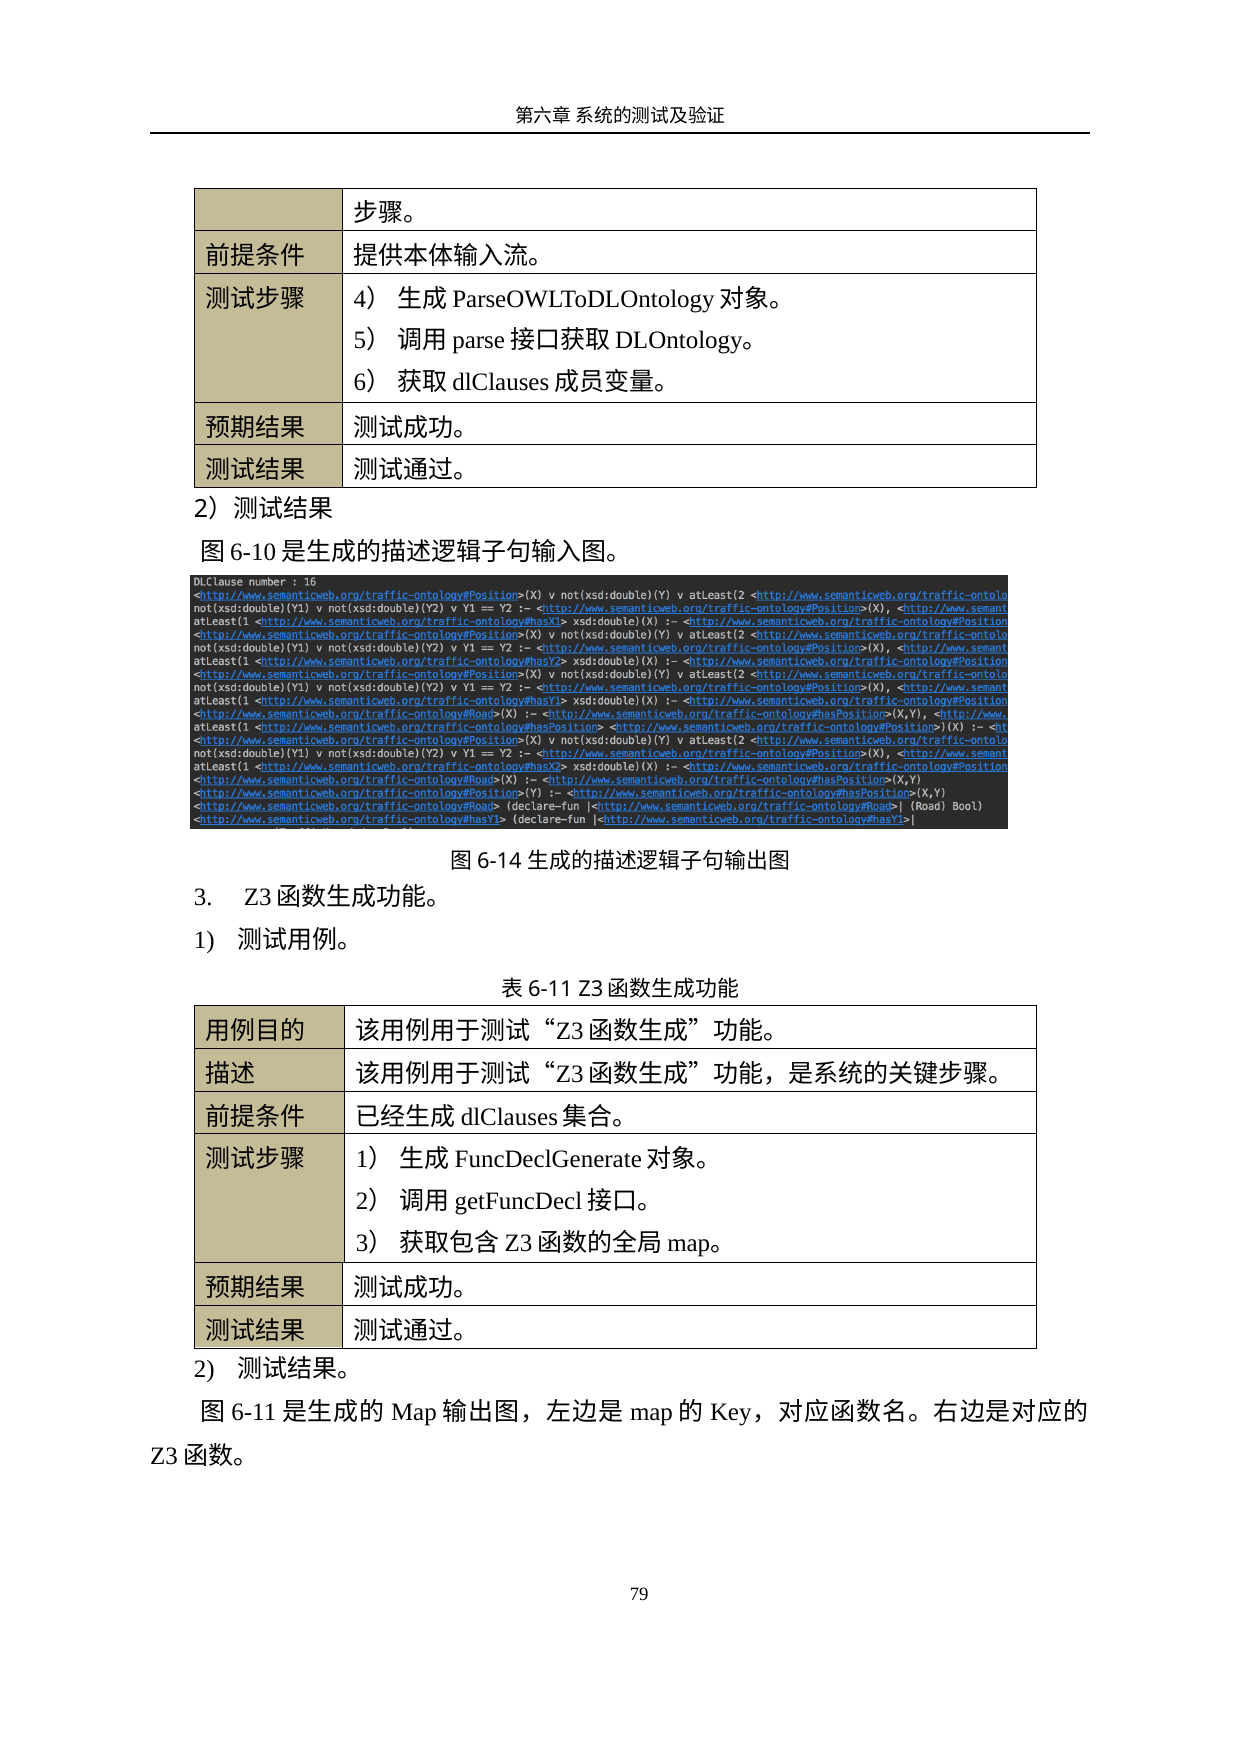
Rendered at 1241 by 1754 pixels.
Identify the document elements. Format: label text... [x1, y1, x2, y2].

list 测试结果。 [194, 1348, 1090, 1385]
text 图6-11是生成的Map输出图，左边是map的Key，对应函数名。右边是对应的Z3函数。 [150, 1392, 1090, 1472]
text 图6-14 生成的描述逻辑子句输出图 [150, 835, 1090, 877]
table_cell 测试结果 [195, 445, 342, 487]
table_cell 测试步骤 [195, 1134, 344, 1262]
table_header 该用例用于测试“Z3函数生成”功能。 [345, 1006, 1036, 1048]
table_cell 预期结果 [195, 403, 342, 444]
table_cell 前提条件 [195, 231, 342, 273]
text 图6-10是生成的描述逻辑子句输入图。 [150, 532, 1090, 568]
table_cell 描述 [195, 1049, 344, 1091]
list Z3函数生成功能。 [194, 877, 1090, 913]
table_cell 生成ParseOWLToDLOntology对象。 调用parse接口获取DLOntology。 获取dlClauses成员变量。 [343, 274, 1036, 402]
table_cell 测试步骤 [195, 274, 342, 402]
text 表6-11 Z3函数生成功能 [150, 963, 1090, 1005]
table_cell 测试通过。 [343, 1306, 1036, 1347]
table_cell 测试成功。 [343, 1263, 1036, 1305]
table_cell 生成FuncDeclGenerate对象。 调用getFuncDecl接口。 获取包含Z3函数的全局map。 [345, 1134, 1036, 1262]
table_cell 测试通过。 [343, 445, 1036, 487]
table_cell 已经生成dlClauses集合。 [345, 1092, 1036, 1133]
text 2）测试结果 [150, 488, 1090, 524]
table_cell 测试结果 [195, 1306, 342, 1347]
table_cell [343, 189, 1036, 230]
table_cell 该用例用于测试“Z3函数生成”功能，是系统的关键步骤。 [345, 1049, 1036, 1091]
table_cell 预期结果 [195, 1263, 342, 1305]
table_cell 提供本体输入流。 [343, 231, 1036, 273]
table_cell 描述 [195, 189, 342, 230]
table_cell 前提条件 [195, 1092, 344, 1133]
table_cell 测试成功。 [343, 403, 1036, 444]
table_header 用例目的 [195, 1006, 344, 1048]
list 测试用例。 [194, 920, 1090, 956]
picture [190, 575, 1008, 829]
